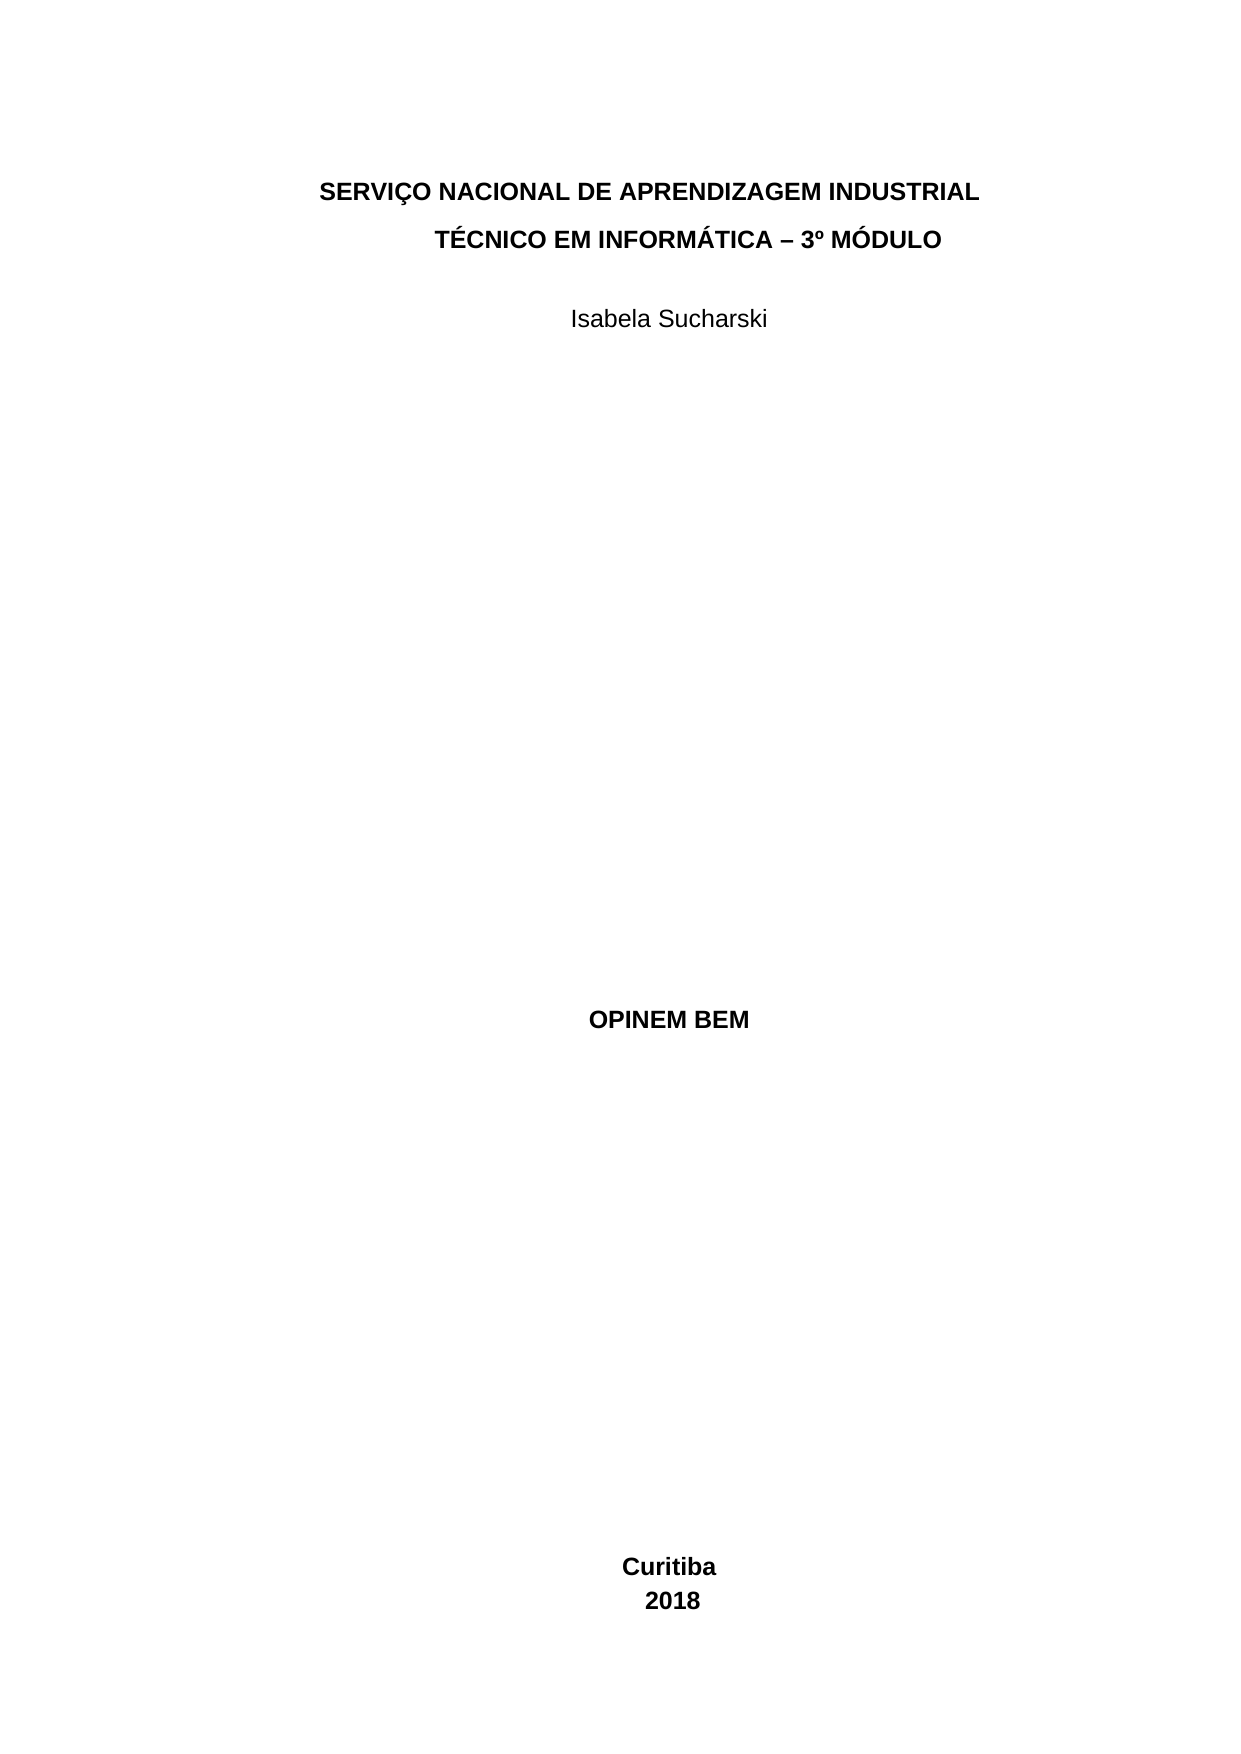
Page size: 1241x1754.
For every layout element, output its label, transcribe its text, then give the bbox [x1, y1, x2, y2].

text Curitiba [216, 1552, 1122, 1581]
text Isabela Sucharski [216, 304, 1122, 332]
text SERVIÇO NACIONAL DE APRENDIZAGEM INDUSTRIAL [177, 177, 1122, 206]
text OPINEM BEM [216, 1005, 1122, 1034]
text 2018 [216, 1586, 1122, 1614]
text TÉCNICO EM INFORMÁTICA – 3º MÓDULO [254, 225, 1122, 254]
